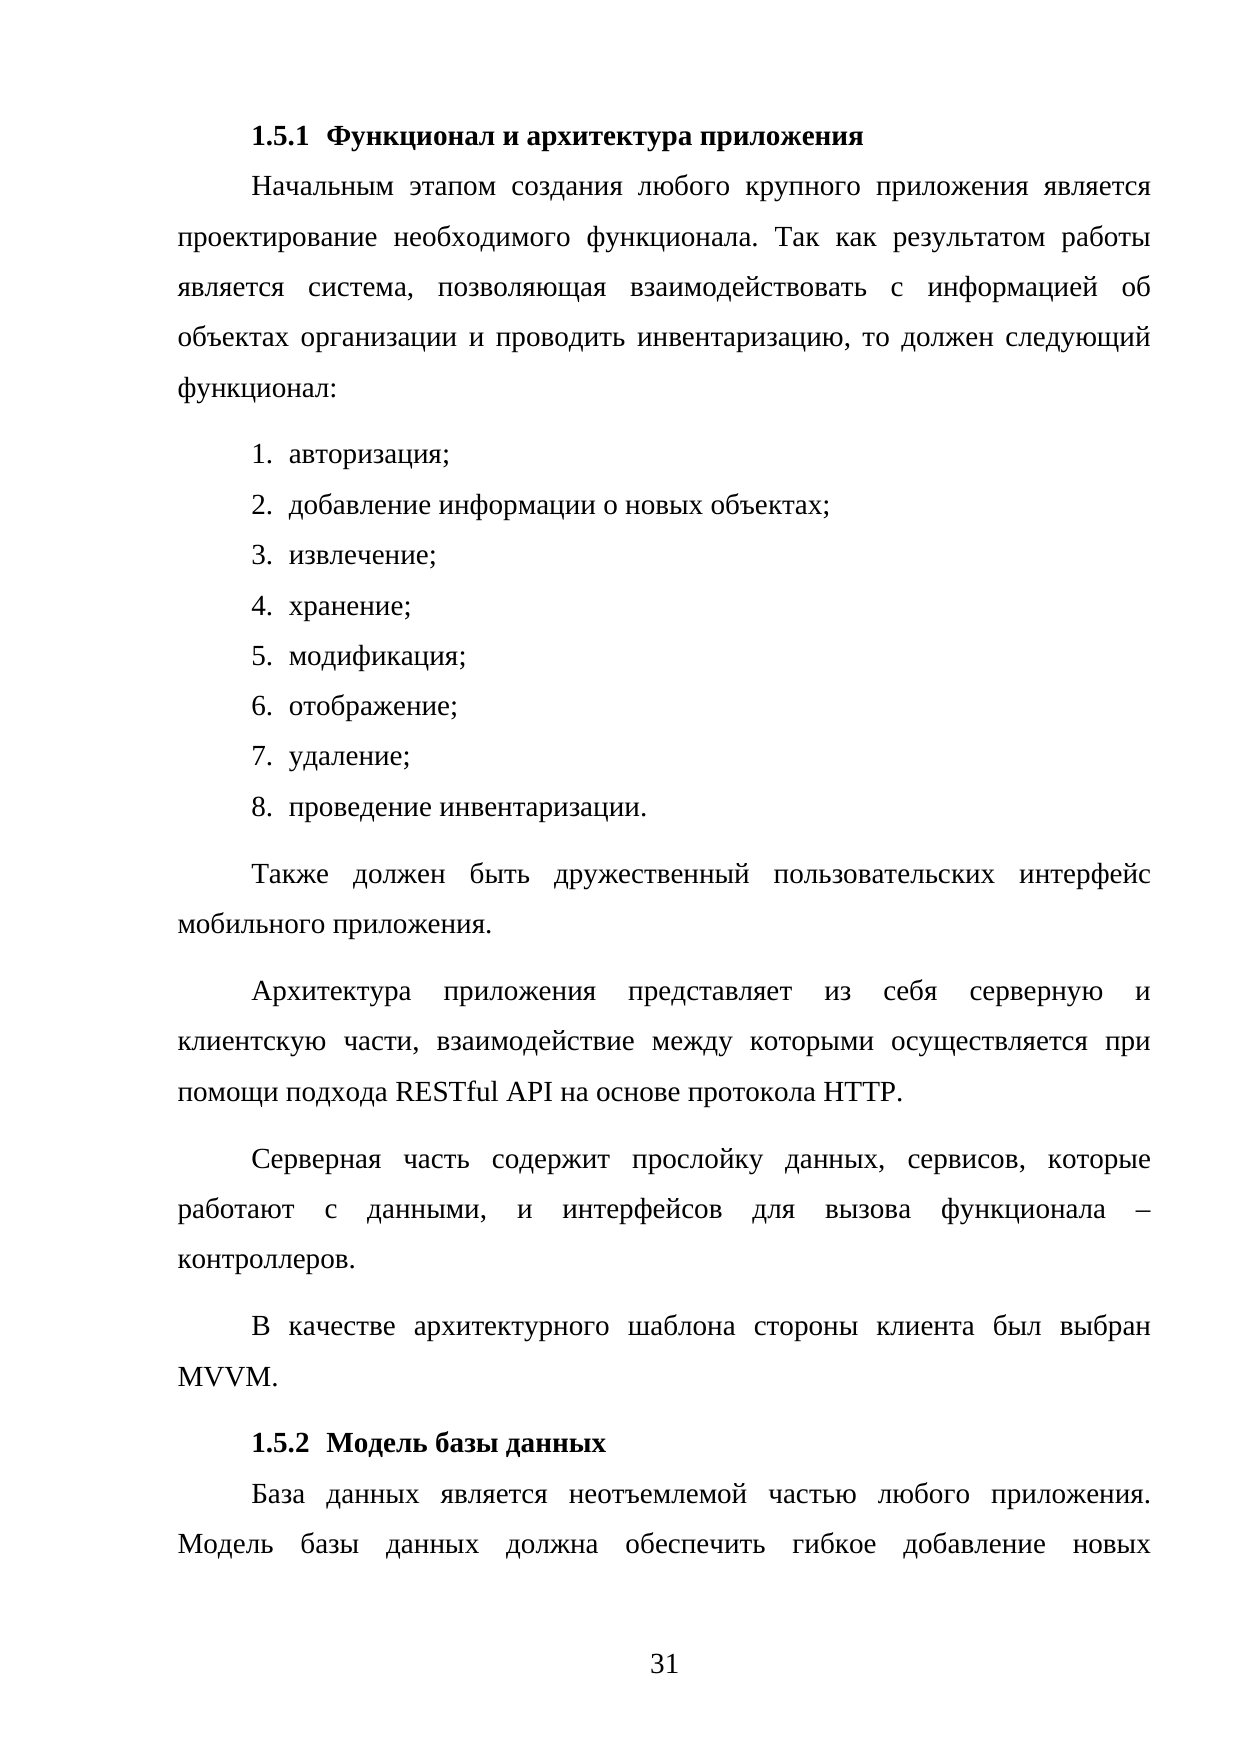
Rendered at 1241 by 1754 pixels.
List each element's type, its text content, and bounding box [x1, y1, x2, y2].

list добавление информации о новых объектах; [251, 487, 1152, 521]
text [177, 1476, 1152, 1560]
text В качестве архитектурного шаблона стороны клиента был выбран MVVM. [177, 1308, 1152, 1392]
list модификация; [251, 638, 1152, 671]
subtitle Функционал и архитектура приложения [251, 118, 1152, 152]
list проведение инвентаризации. [251, 789, 1152, 822]
list авторизация; [251, 437, 1152, 470]
list извлечение; [251, 537, 1152, 571]
list отображение; [251, 688, 1152, 722]
list удаление; [251, 738, 1152, 772]
text Архитектура приложения представляет из себя серверную и клиентскую части, взаимодействие между которыми осуществляется при помощи подхода RESTful API на основе протокола HTTP. [177, 973, 1152, 1107]
subtitle Модель базы данных [251, 1426, 1152, 1459]
text Начальным этапом создания любого крупного приложения является проектирование необходимого функционала. Так как результатом работы является система, позволяющая взаимодействовать с информацией об объектах организации и проводить инвентаризацию, то должен следующий функционал: [177, 168, 1152, 403]
text Серверная часть содержит прослойку данных, сервисов, которые работают с данными, и интерфейсов для вызова функционала – контроллеров. [177, 1141, 1152, 1275]
text Также должен быть дружественный пользовательских интерфейс мобильного приложения. [177, 856, 1152, 940]
list хранение; [251, 588, 1152, 621]
